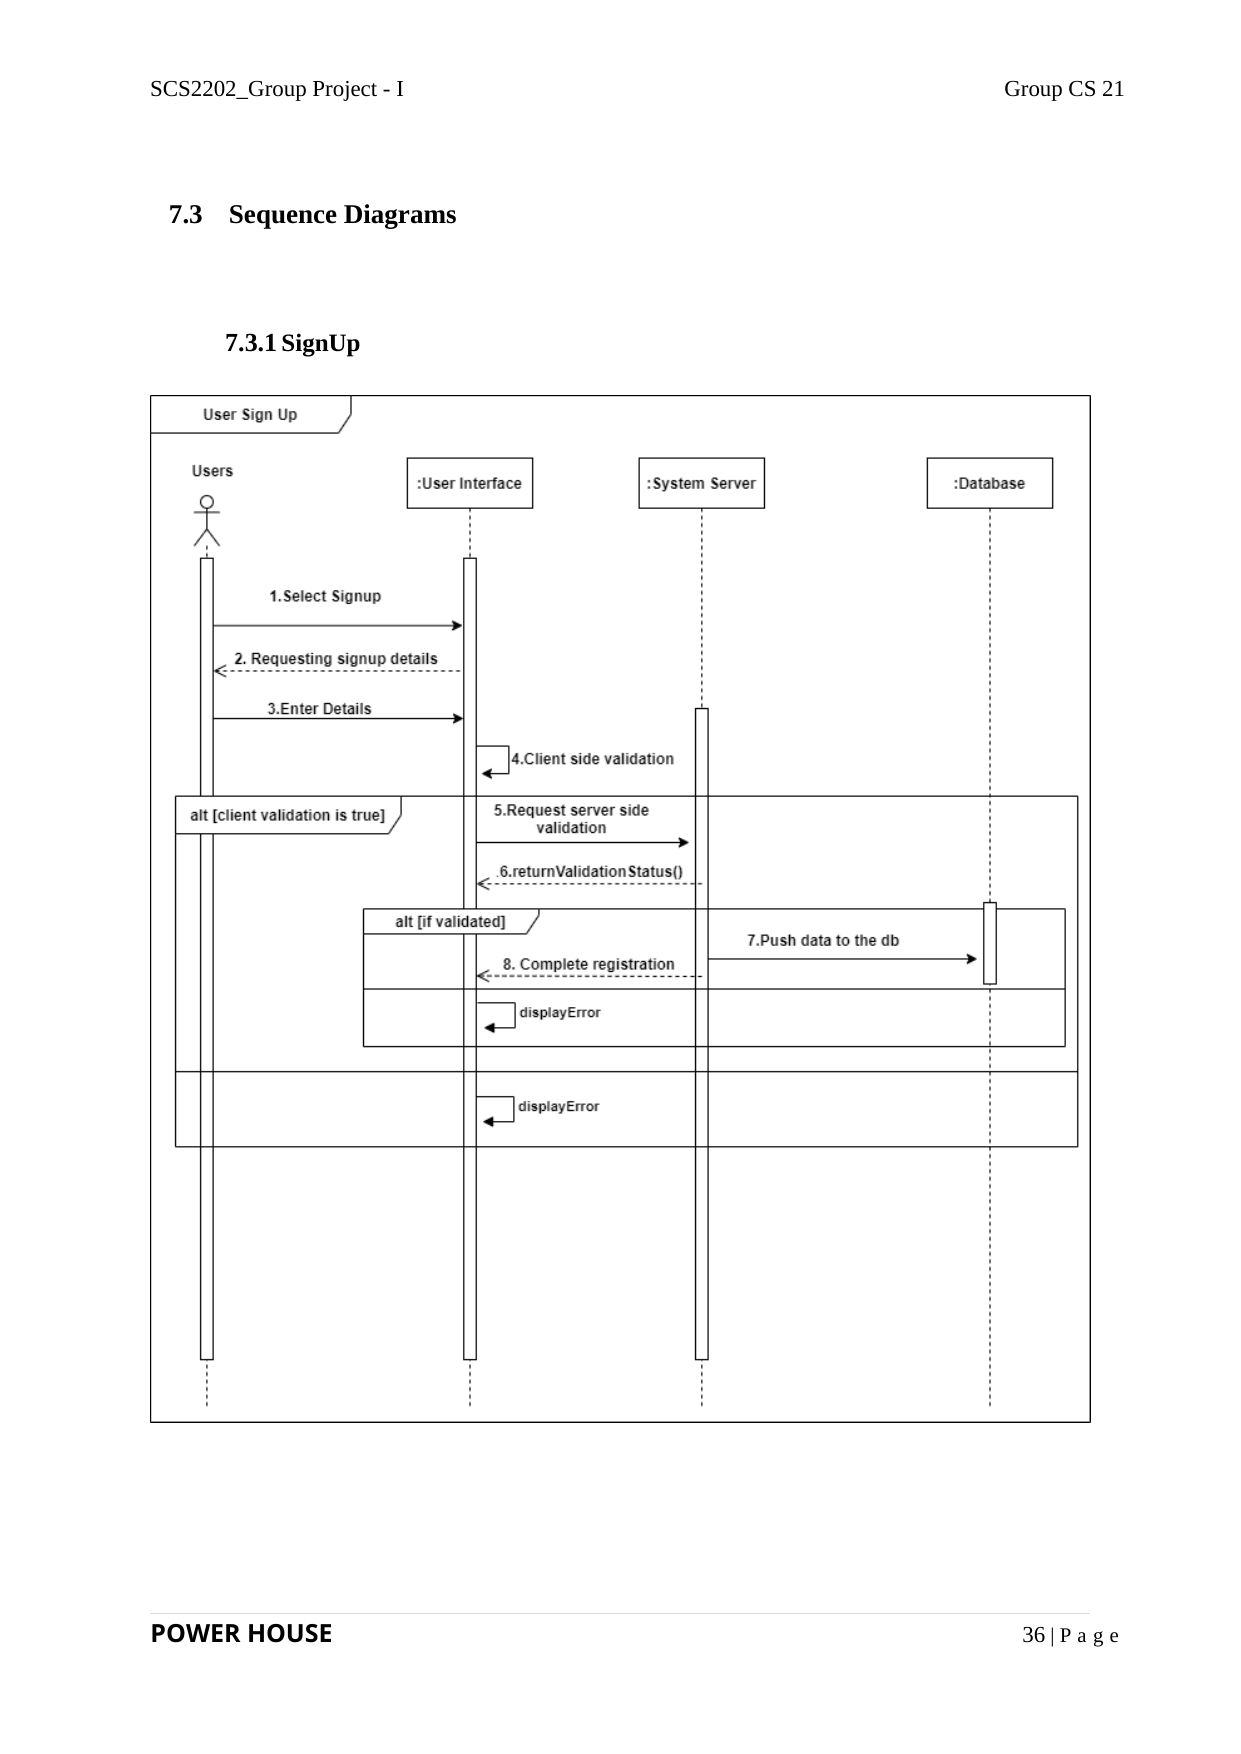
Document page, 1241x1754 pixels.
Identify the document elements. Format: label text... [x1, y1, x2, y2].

subtitle Sequence Diagrams [169, 198, 1090, 229]
subtitle SignUp [225, 327, 1090, 357]
picture [150, 395, 1091, 1423]
